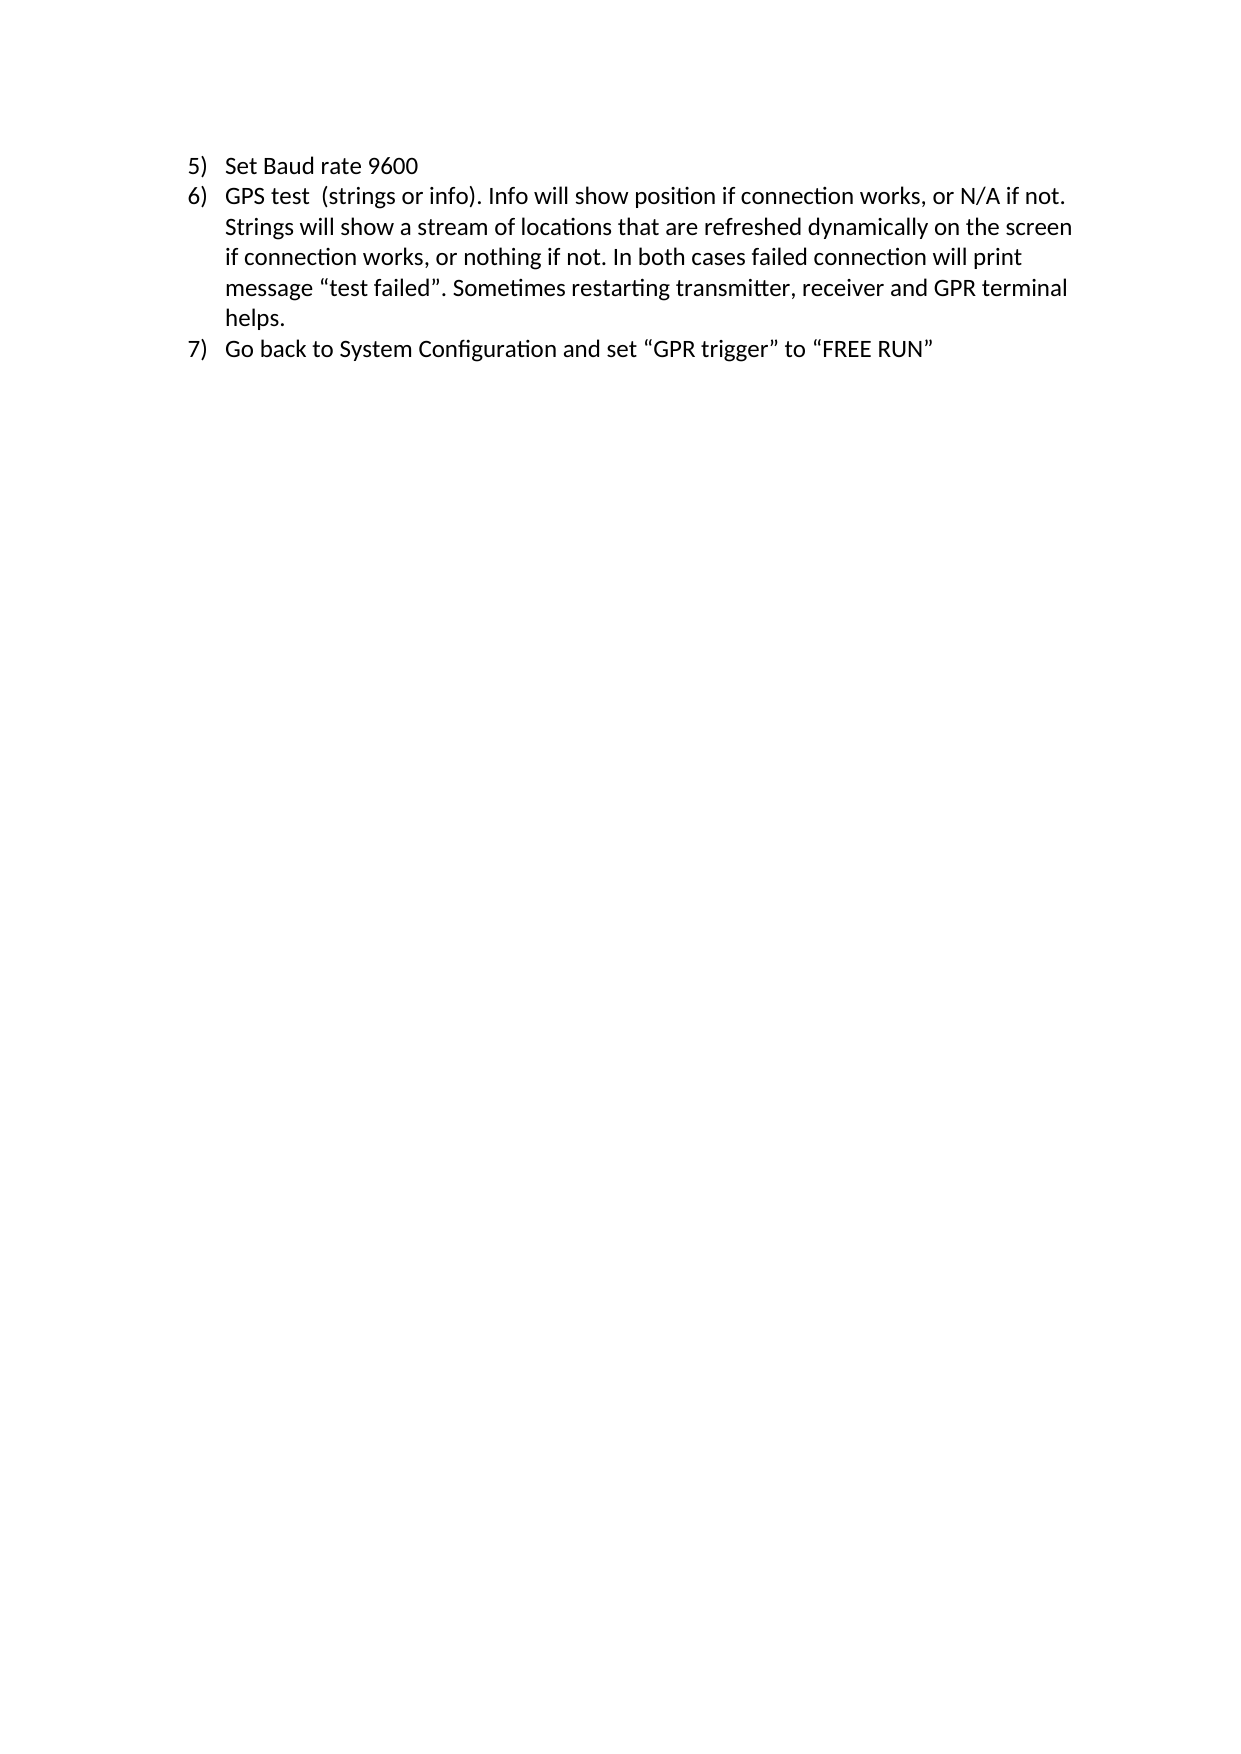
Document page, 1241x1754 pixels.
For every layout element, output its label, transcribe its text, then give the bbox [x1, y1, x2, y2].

list GPS test (strings or info). Info will show position if connection works, or N/A if not. Strings will show a stream of locations that are refreshed dynamically on the screen if connection works, or nothing if not. In both cases failed connection will print message “test failed”. Sometimes restarting transmitter, receiver and GPR terminal helps. [187, 181, 1090, 333]
list Set Baud rate 9600 [187, 150, 1090, 181]
list Go back to System Configuration and set “GPR trigger” to “FREE RUN” [187, 333, 1090, 364]
